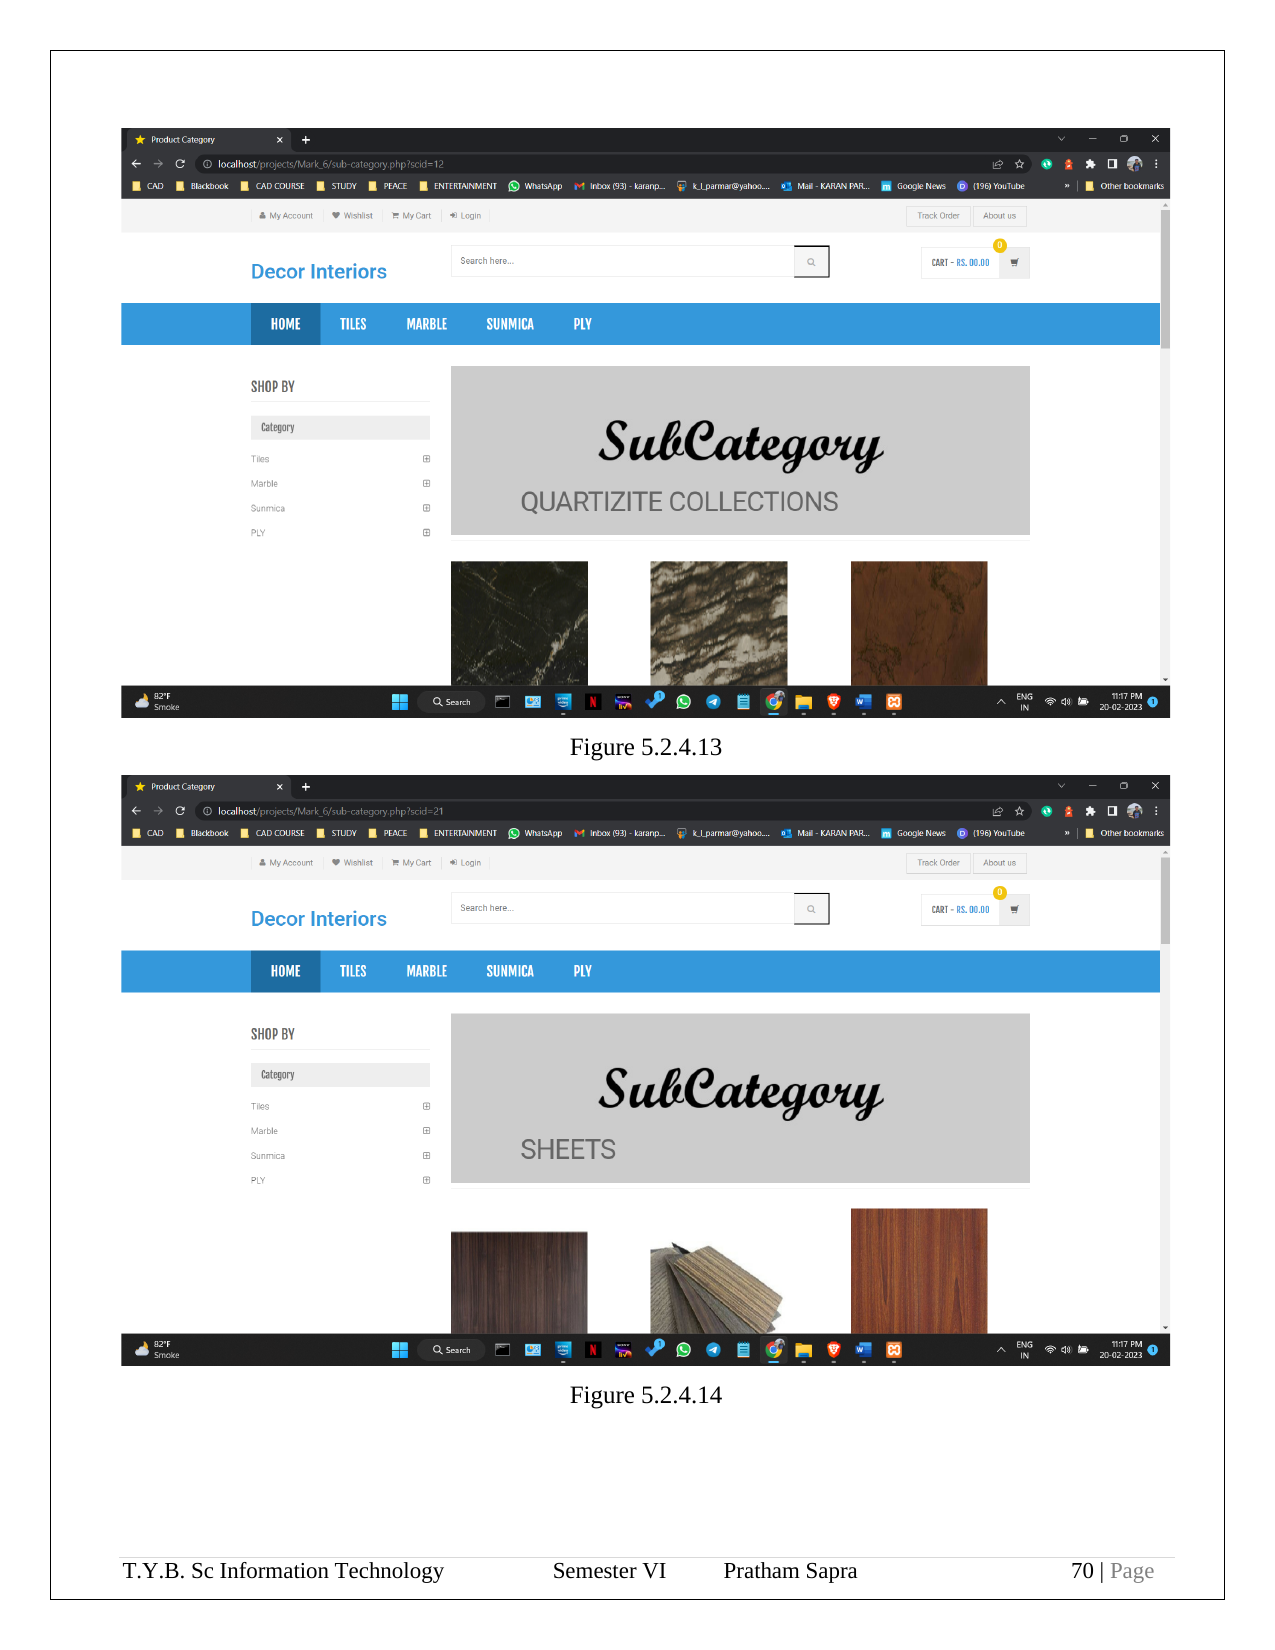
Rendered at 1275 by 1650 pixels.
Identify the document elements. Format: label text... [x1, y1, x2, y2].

picture [121, 128, 1171, 718]
text Figure 5.2.4.14 [121, 1380, 1170, 1408]
text Figure 5.2.4.13 [121, 732, 1170, 761]
picture [121, 775, 1171, 1366]
